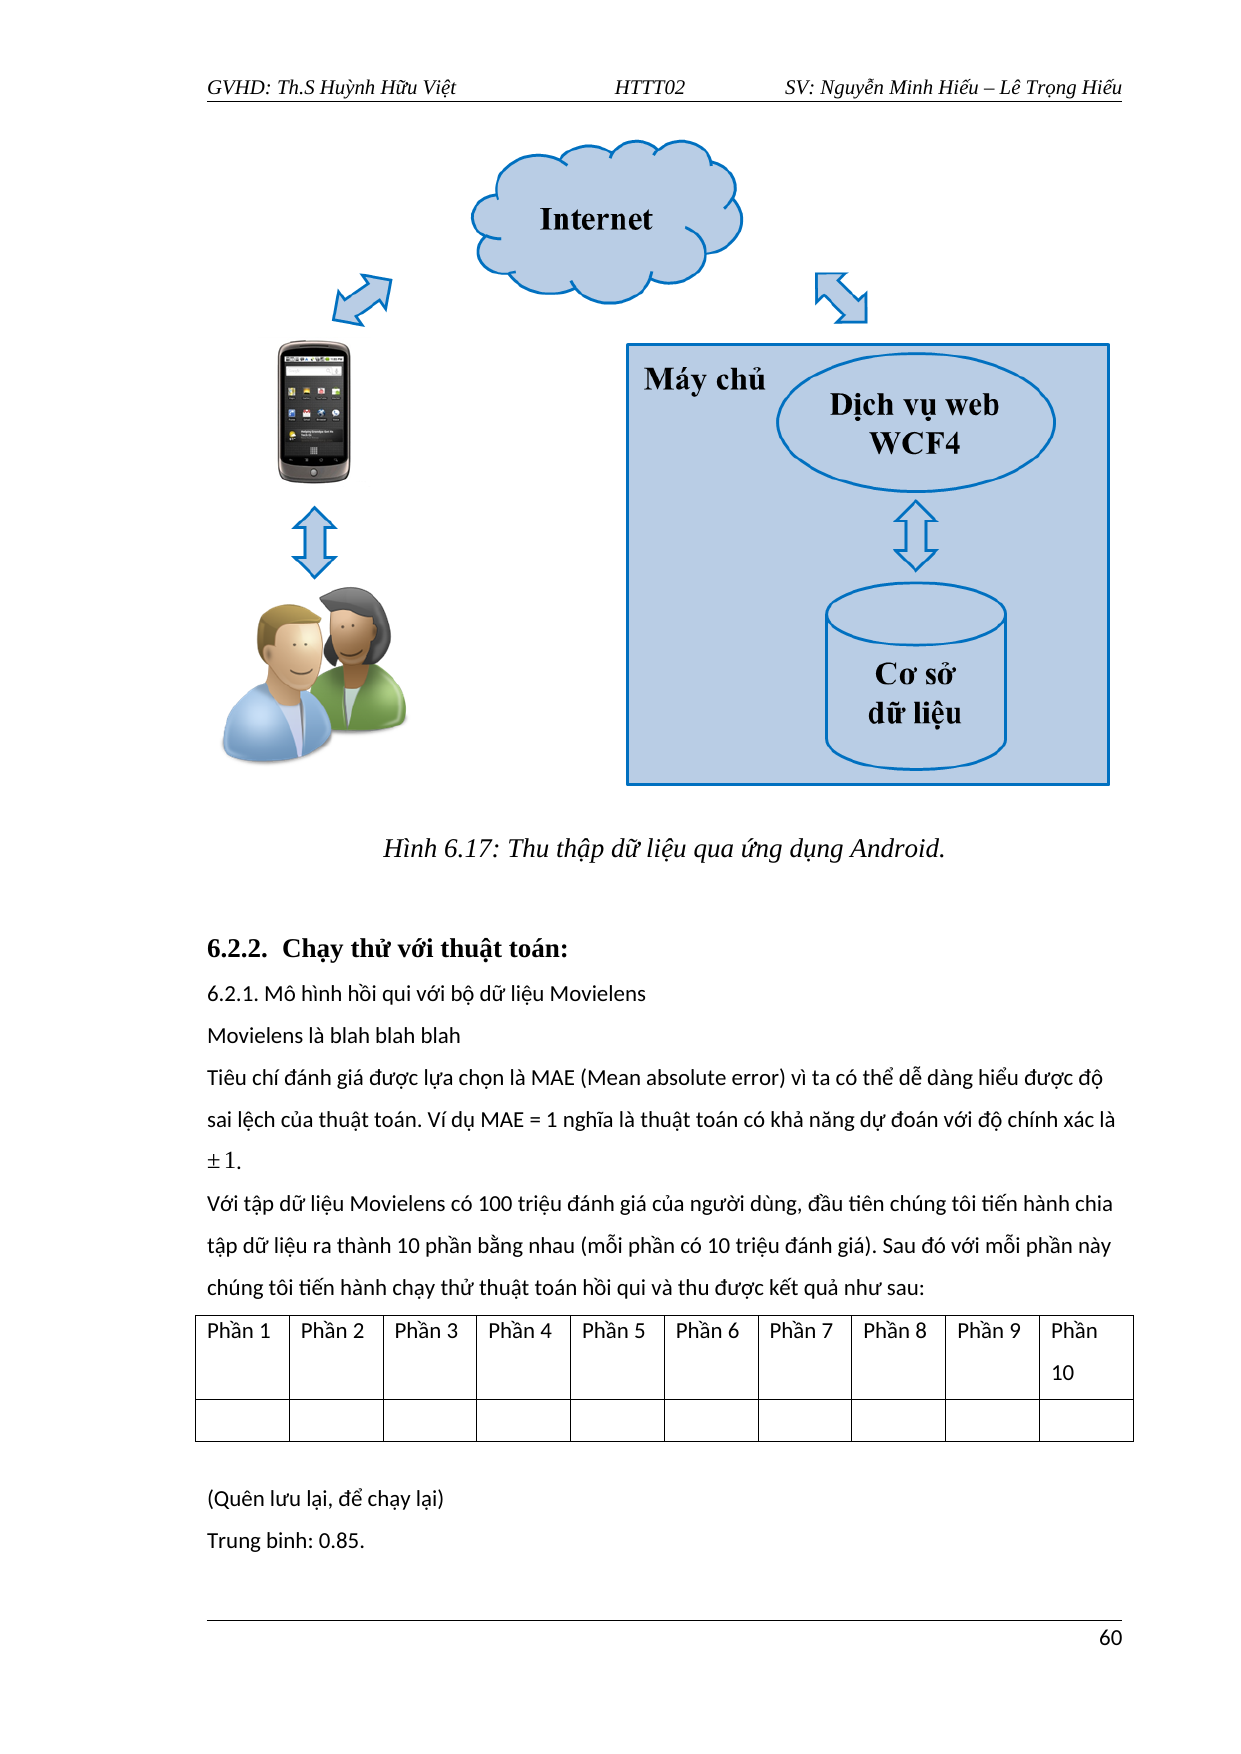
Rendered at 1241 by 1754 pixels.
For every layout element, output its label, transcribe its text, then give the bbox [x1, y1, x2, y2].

text Trung binh: 0.85. [207, 1526, 1122, 1554]
table_header Phần 10 [1040, 1316, 1133, 1399]
table_cell [1040, 1400, 1133, 1441]
text Movielens là blah blah blah [207, 1021, 1122, 1049]
subtitle Chạy thử với thuật toán: [207, 932, 1122, 963]
table_header Phần 8 [852, 1316, 945, 1399]
table_cell [384, 1400, 476, 1441]
table_header Phần 7 [759, 1316, 851, 1399]
table_cell [196, 1400, 289, 1441]
text Với tập dữ liệu Movielens có 100 triệu đánh giá của người dùng, đầu tiên chúng tôi tiến hành chia tập dữ liệu ra thành 10 phần bằng nhau (mỗi phần có 10 triệu đánh giá). Sau đó với mỗi phần này chúng tôi tiến hành chạy thử thuật toán hồi qui và thu được kết quả như sau: [207, 1189, 1122, 1301]
table_cell [571, 1400, 664, 1441]
table_cell [665, 1400, 758, 1441]
table_cell [852, 1400, 945, 1441]
table_header Phần 1 [196, 1316, 289, 1399]
text 6.2.1. Mô hình hồi qui với bộ dữ liệu Movielens [207, 979, 1122, 1007]
table_header Phần 5 [571, 1316, 664, 1399]
table_cell [759, 1400, 851, 1441]
table_header Phần 2 [290, 1316, 383, 1399]
table_cell [477, 1400, 570, 1441]
text Hình 6.17: Thu thập dữ liệu qua ứng dụng Android. [207, 832, 1122, 864]
table_cell [290, 1400, 383, 1441]
text (Quên lưu lại, để chạy lại) [207, 1484, 1122, 1512]
text Tiêu chí đánh giá được lựa chọn là MAE (Mean absolute error) vì ta có thể dễ dàng hiểu được độ sai lệch của thuật toán. Ví dụ MAE = 1 nghĩa là thuật toán có khả năng dự đoán với độ chính xác là . [207, 1063, 1122, 1175]
table_header Phần 3 [384, 1316, 476, 1399]
table_header Phần 9 [946, 1316, 1039, 1399]
picture [206, 130, 1123, 808]
table_cell [946, 1400, 1039, 1441]
table_header Phần 4 [477, 1316, 570, 1399]
table_header Phần 6 [665, 1316, 758, 1399]
